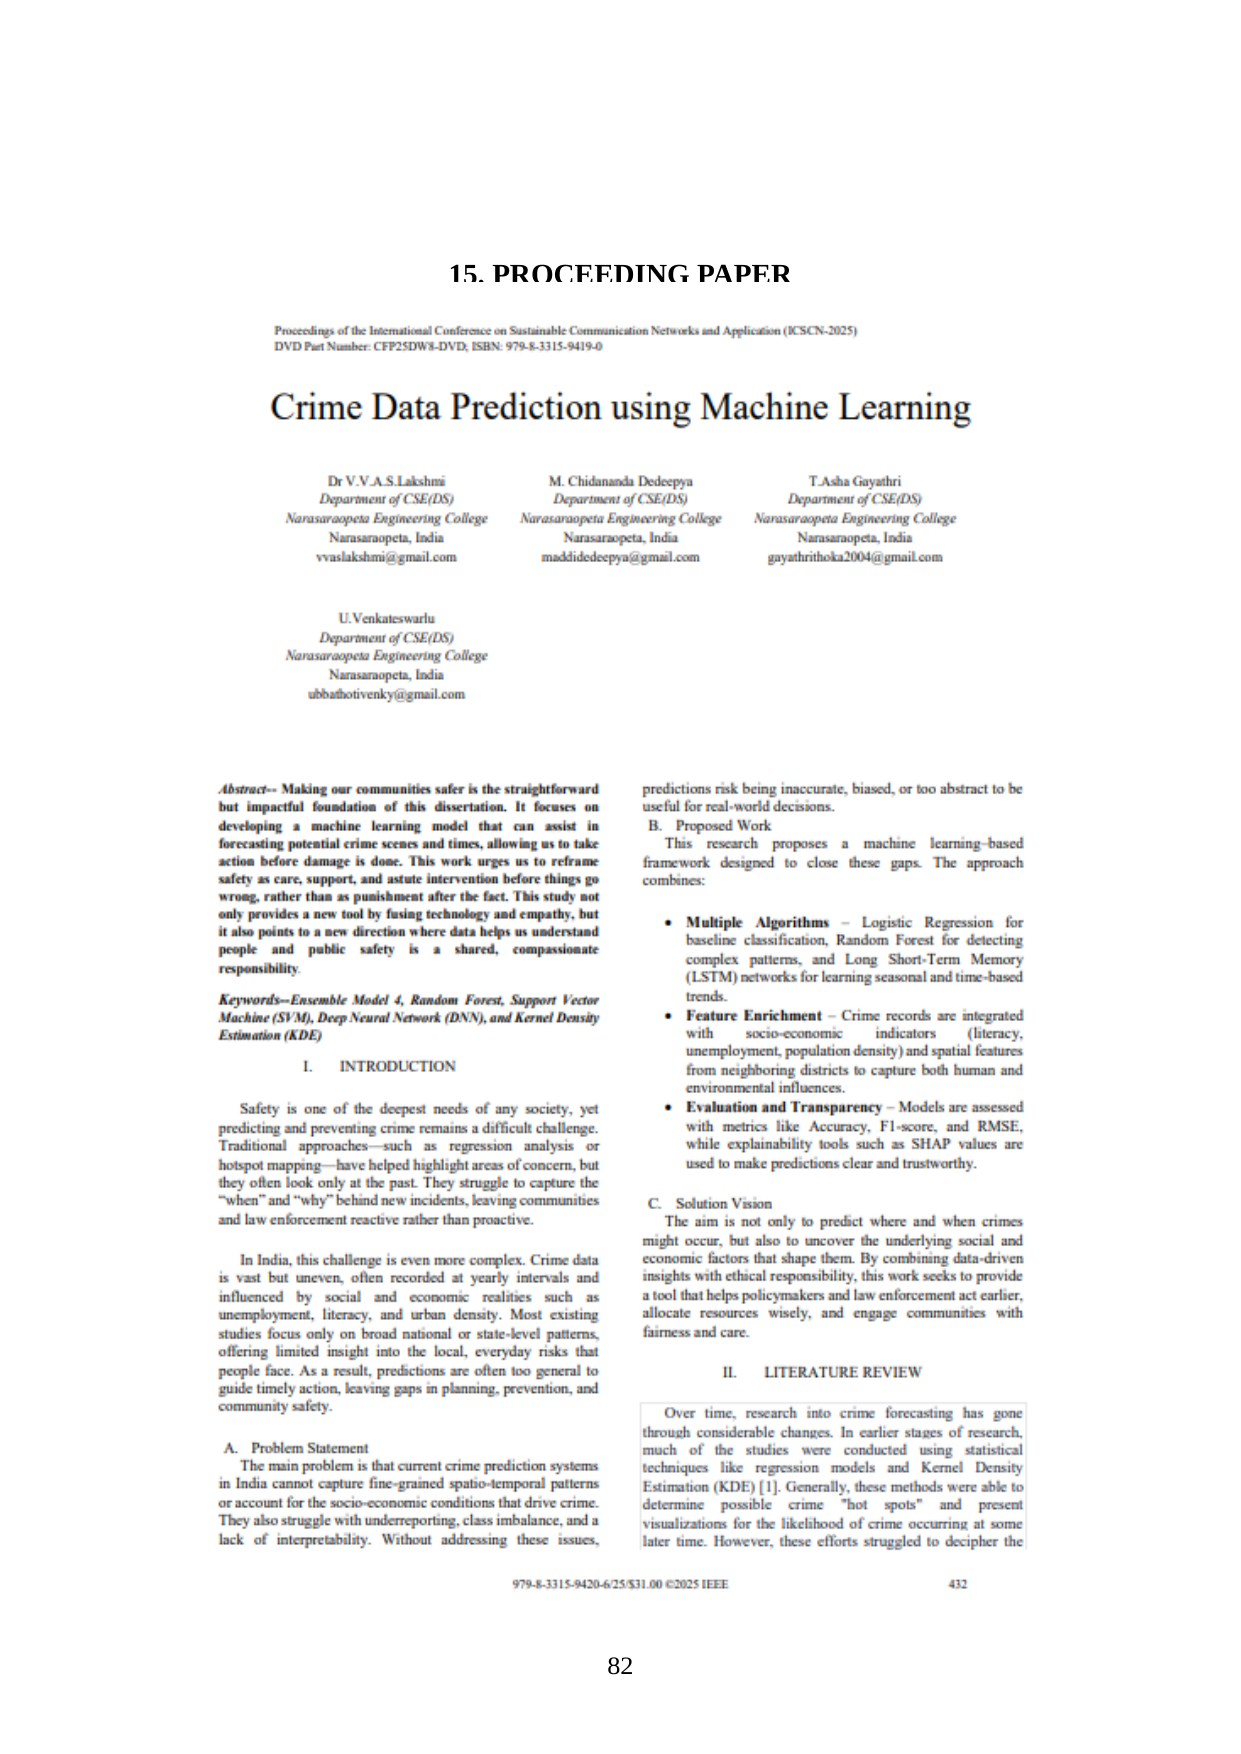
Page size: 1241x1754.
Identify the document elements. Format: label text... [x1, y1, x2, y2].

text 15. PROCEEDING PAPER [150, 257, 1090, 291]
picture [175, 300, 1068, 1617]
